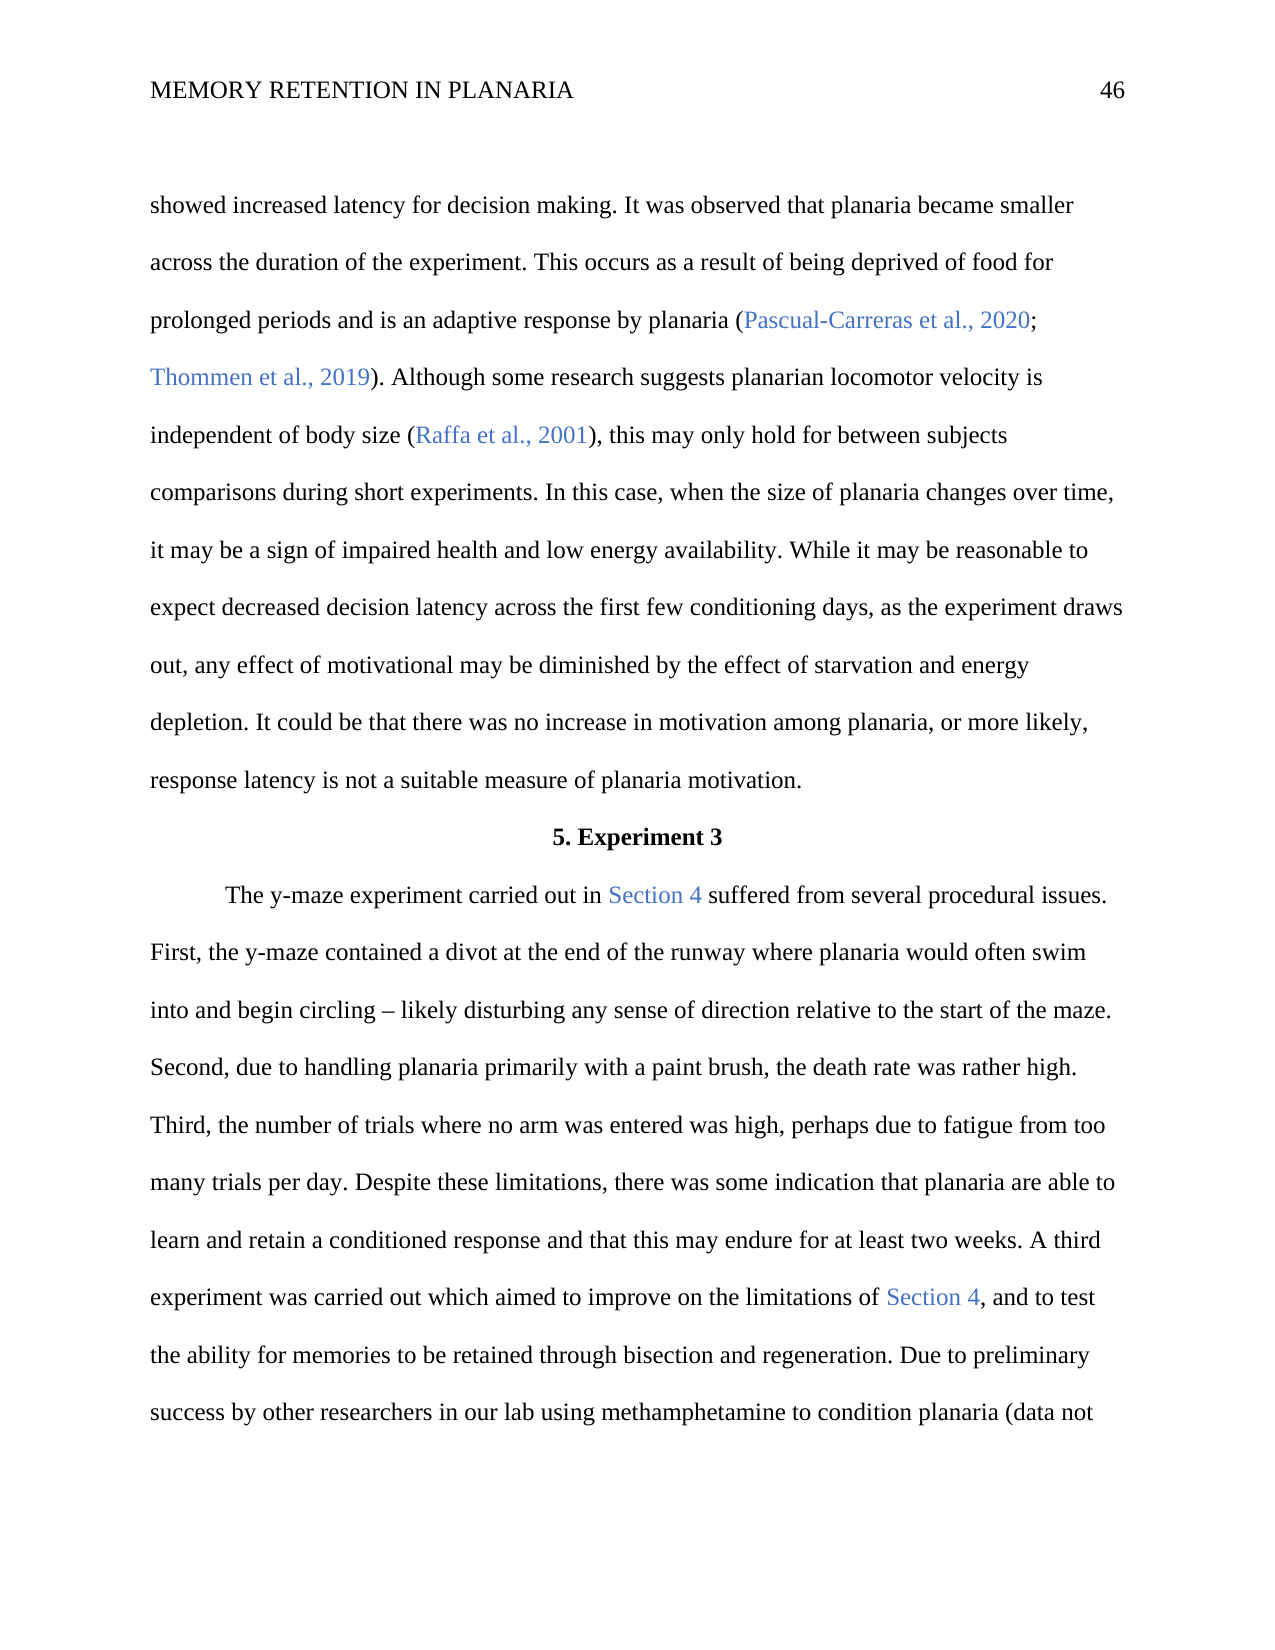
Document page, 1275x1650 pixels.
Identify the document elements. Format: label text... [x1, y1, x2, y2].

subtitle 5. Experiment 3 [150, 822, 1125, 851]
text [150, 190, 1125, 794]
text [150, 880, 1125, 1426]
